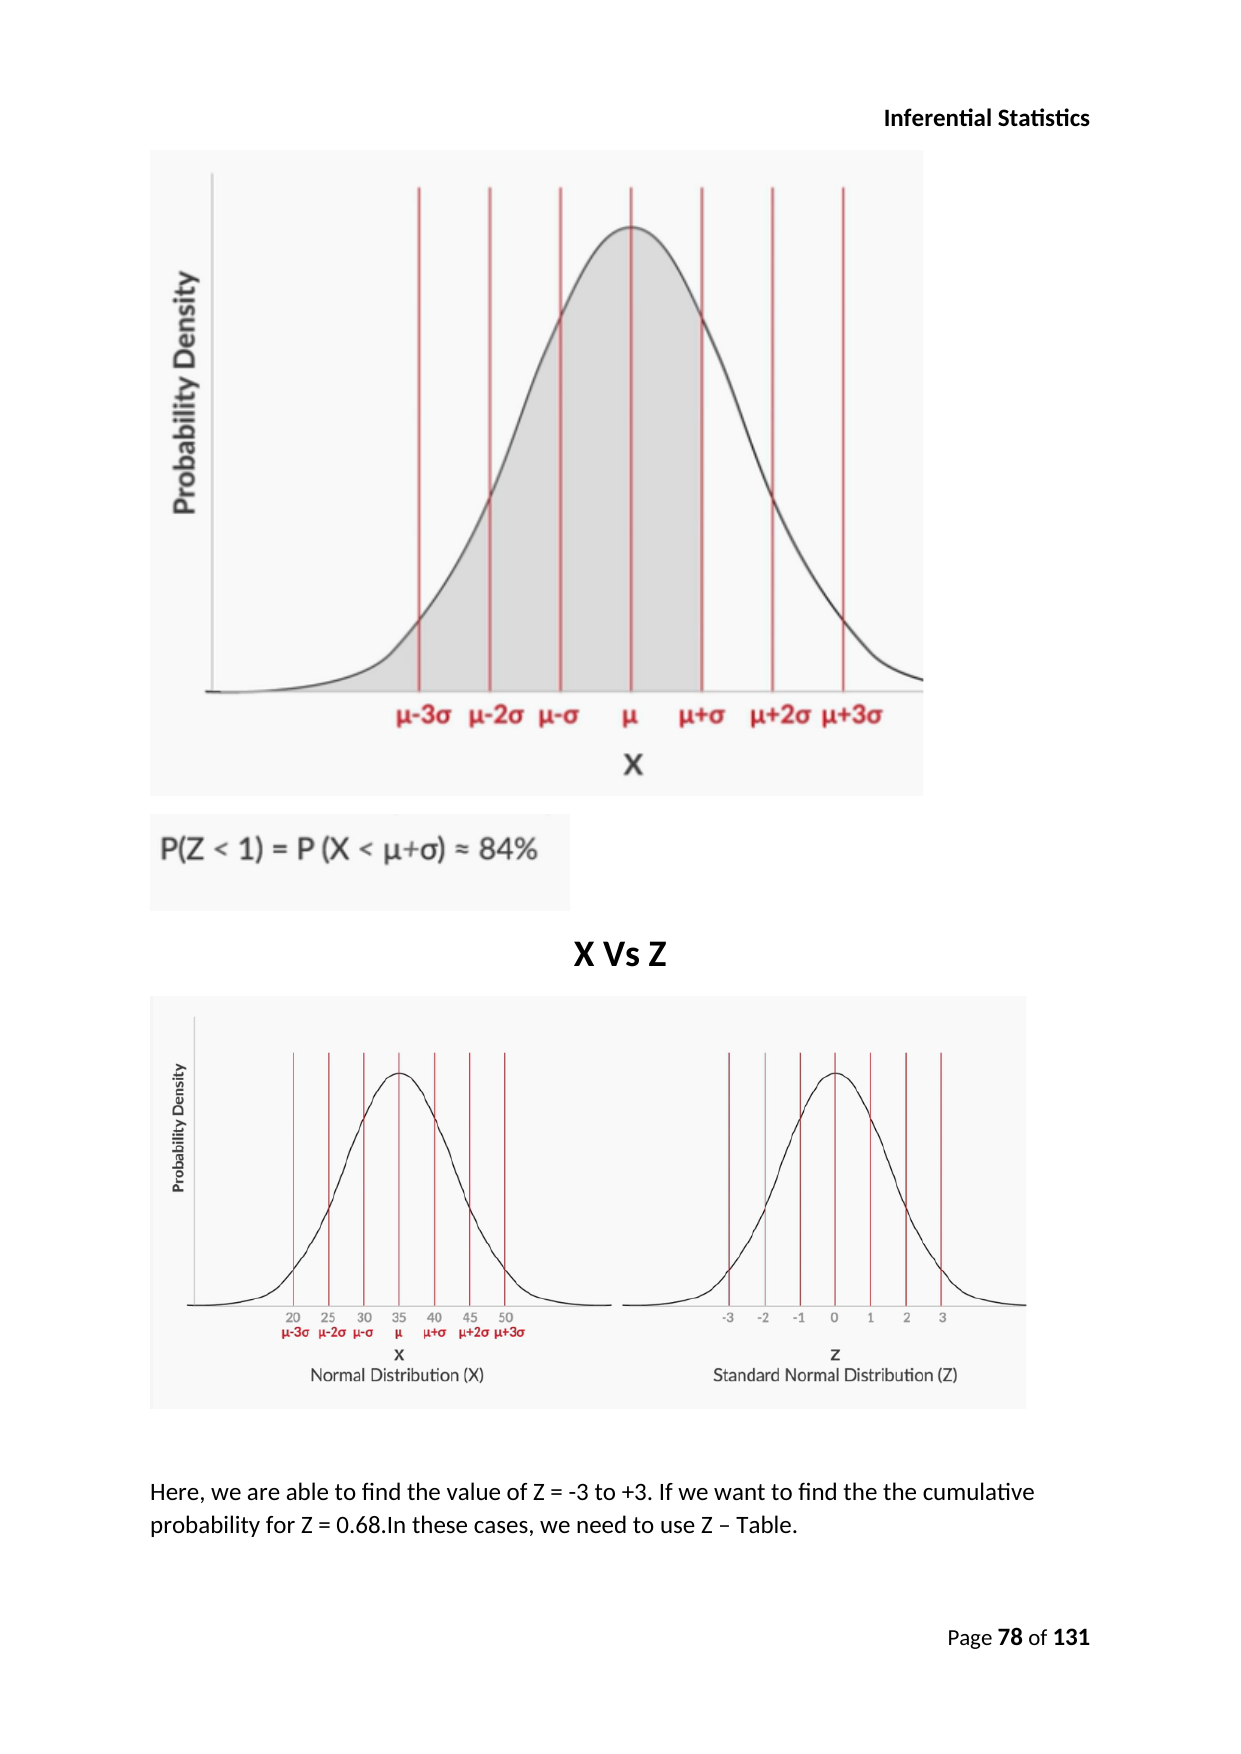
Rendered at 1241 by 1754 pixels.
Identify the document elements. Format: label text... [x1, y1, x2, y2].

text Here, we are able to find the value of Z = -3 to +3. If we want to find the the cumulative probability for Z = 0.68.In these cases, we need to use Z – Table. [150, 1477, 1090, 1540]
text X Vs Z [150, 930, 1090, 976]
picture [150, 814, 571, 911]
picture [150, 996, 1027, 1409]
picture [150, 150, 924, 796]
